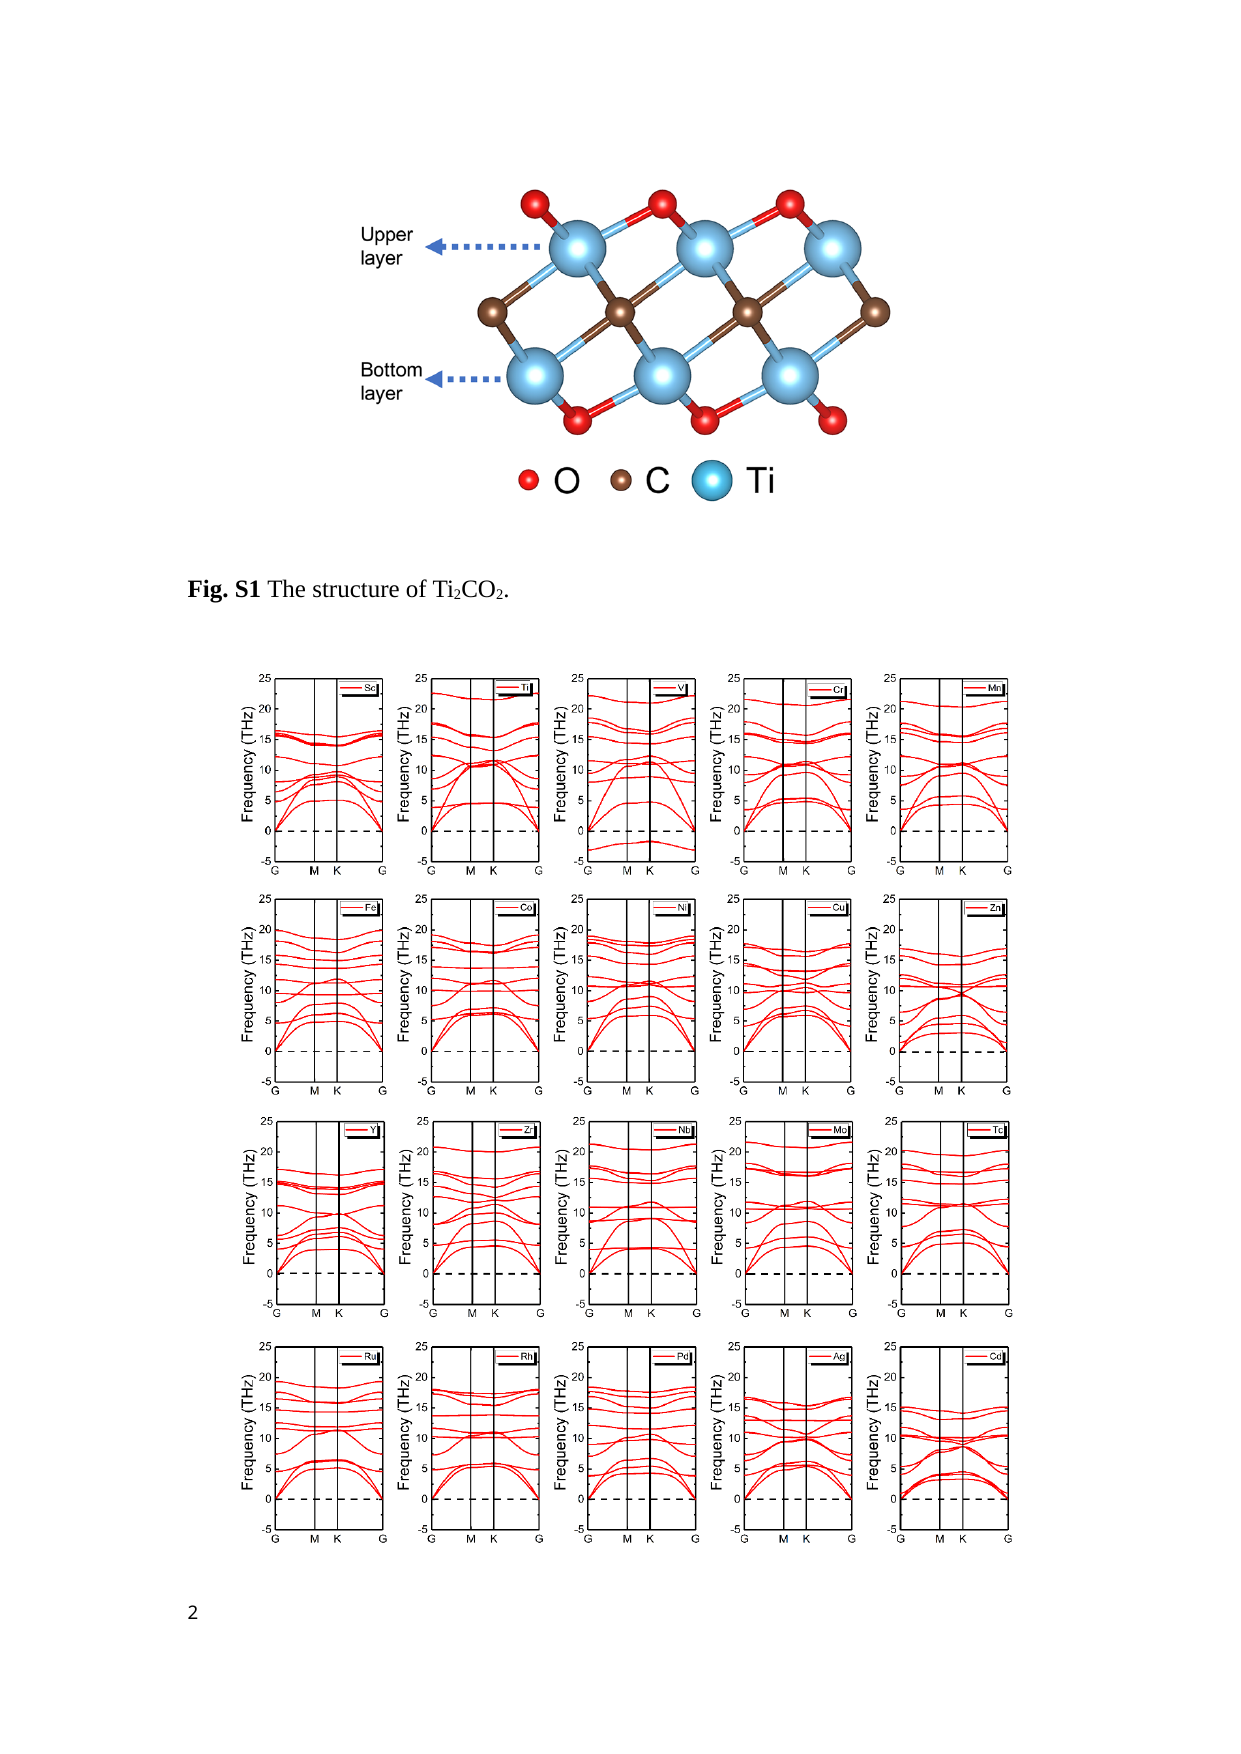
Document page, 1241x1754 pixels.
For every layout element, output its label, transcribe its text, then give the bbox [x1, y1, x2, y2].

picture [207, 654, 1033, 1563]
subtitle Fig. S1 The structure of Ti2CO2. [187, 572, 1053, 605]
picture [325, 159, 915, 514]
